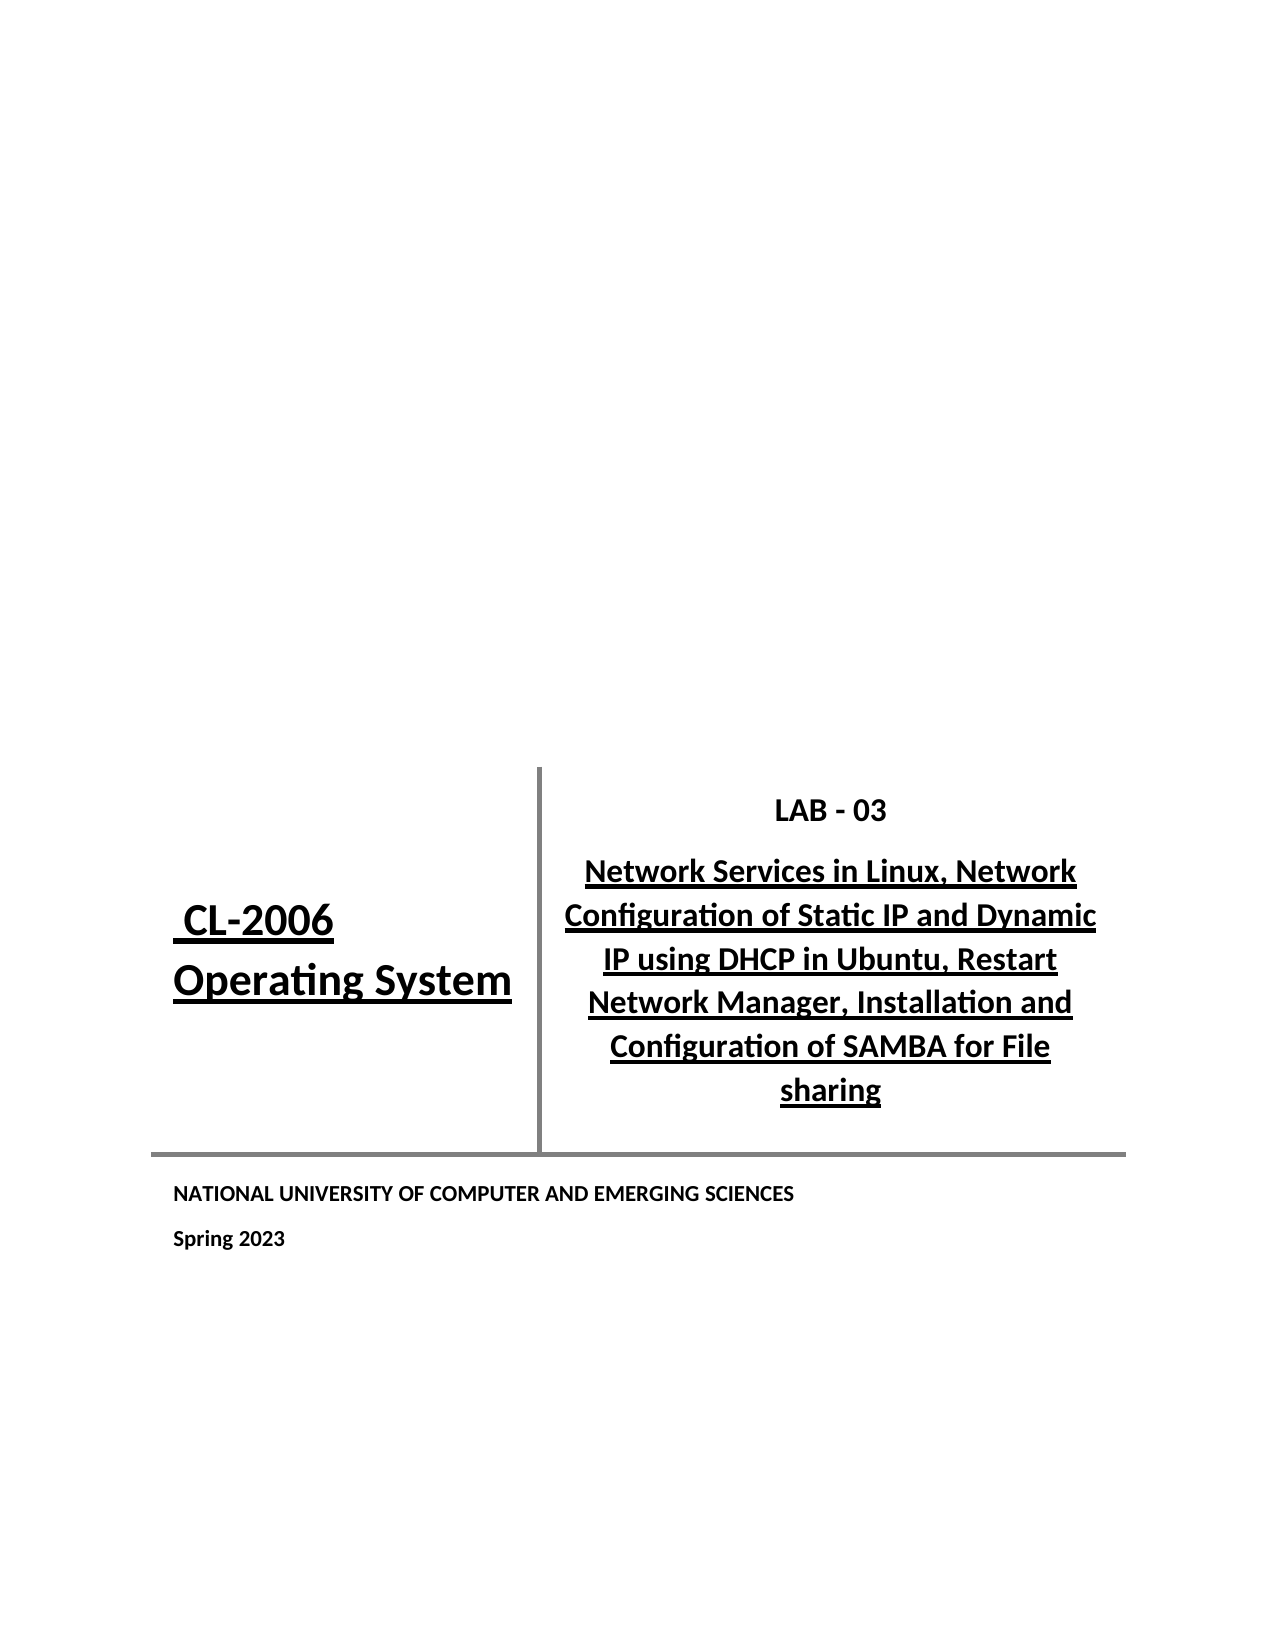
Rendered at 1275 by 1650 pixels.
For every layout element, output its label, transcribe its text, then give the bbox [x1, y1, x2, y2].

table_header LAB - 03 Network Services in Linux, Network Configuration of Static IP and Dynamic IP using DHCP in Ubuntu, Restart Network Manager, Installation and Configuration of SAMBA for File sharing [542, 767, 1126, 1152]
table_cell NATIONAL UNIVERSITY OF COMPUTER AND EMERGING SCIENCES Spring 2023 [151, 1157, 1126, 1252]
table_header CL-2006 Operating System [151, 767, 537, 1152]
